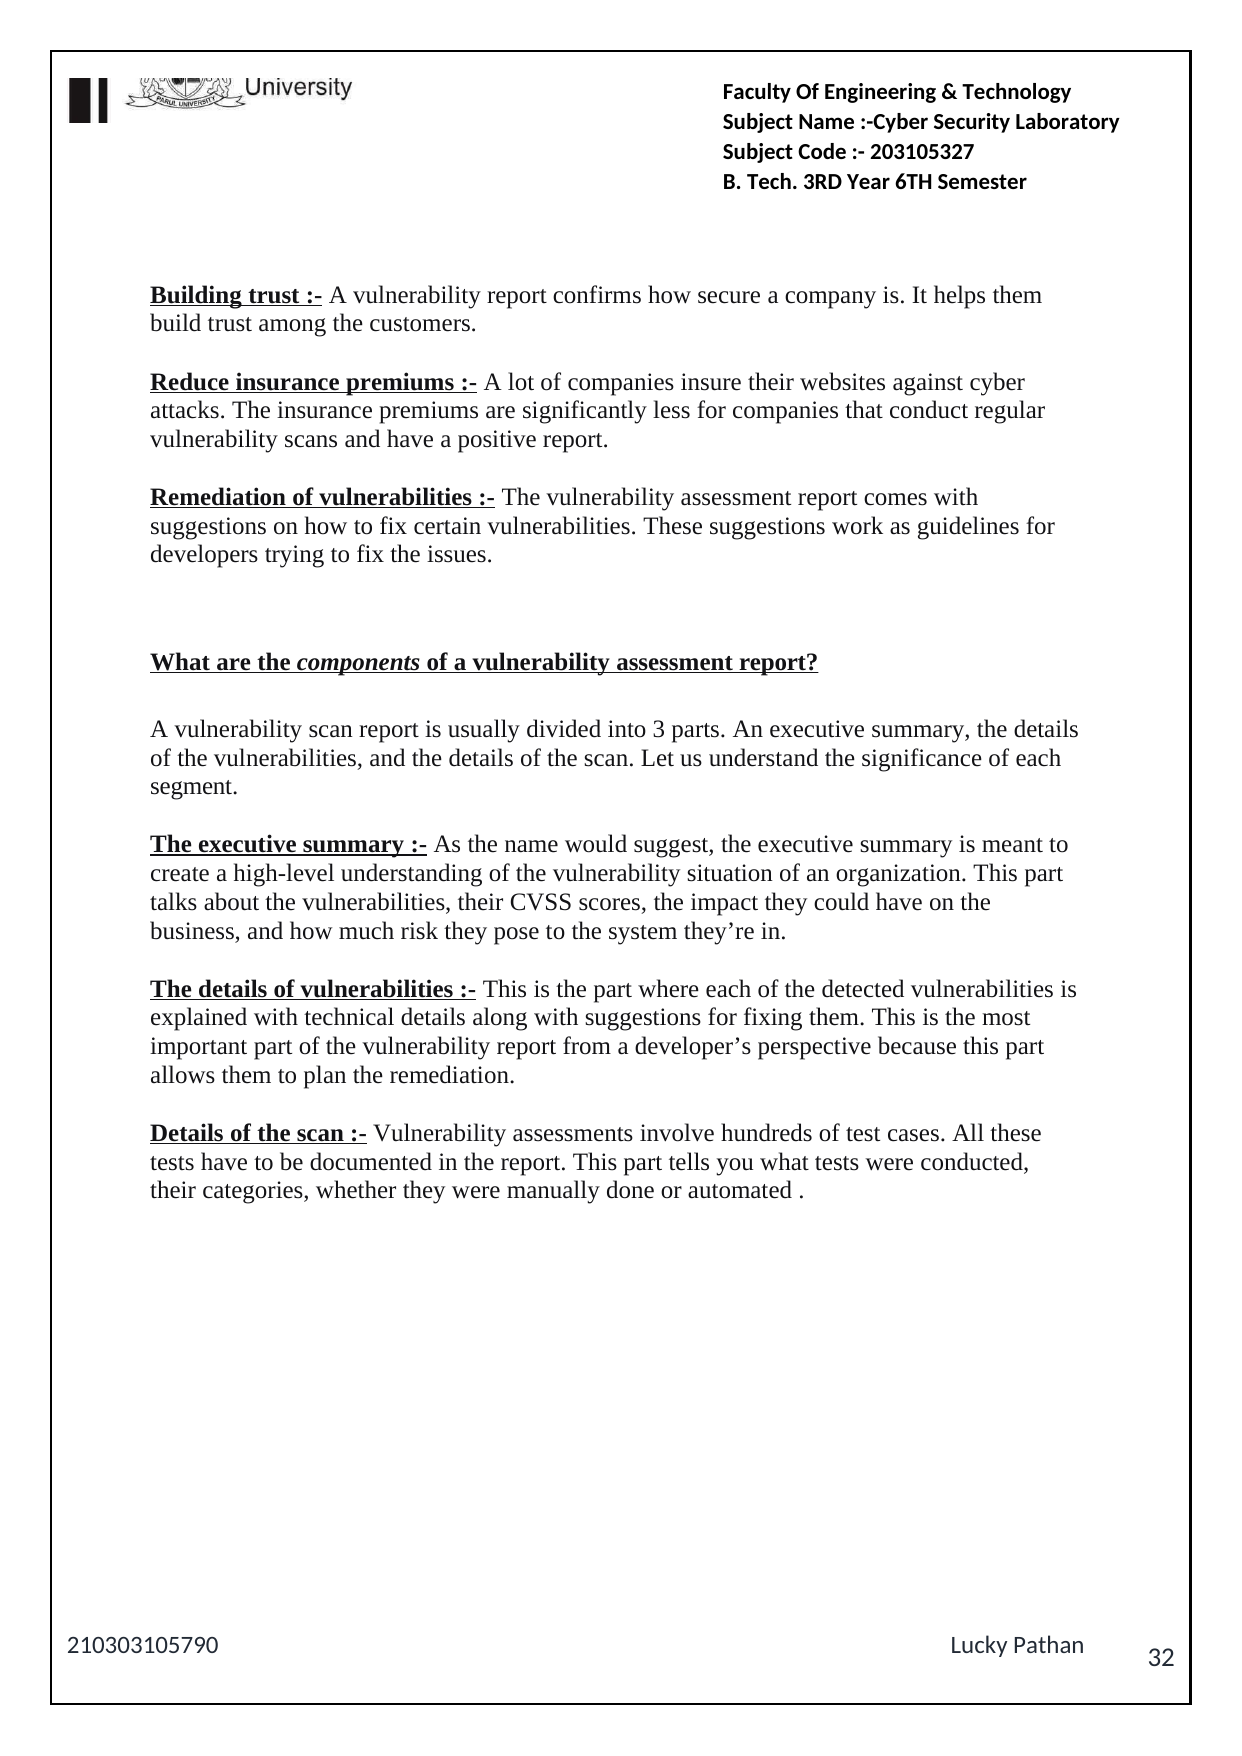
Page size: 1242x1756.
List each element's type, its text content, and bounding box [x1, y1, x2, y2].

text Building trust :- A vulnerability report confirms how secure a company is. It helps them build trust among the customers. [150, 280, 1085, 337]
text The executive summary :- As the name would suggest, the executive summary is meant to create a high-level understanding of the vulnerability situation of an organization. This part talks about the vulnerabilities, their CVSS scores, the impact they could have on the business, and how much risk they pose to the system they’re in. [150, 829, 1085, 944]
text Reduce insurance premiums :- A lot of companies insure their websites against cyber attacks. The insurance premiums are significantly less for companies that conduct regular vulnerability scans and have a positive report. [150, 367, 1085, 453]
text A vulnerability scan report is usually divided into 3 parts. An executive summary, the details of the vulnerabilities, and the details of the scan. Let us understand the significance of each segment. [150, 714, 1085, 800]
picture [66, 78, 357, 123]
text Details of the scan :- Vulnerability assessments involve hundreds of test cases. All these tests have to be documented in the report. This part tells you what tests were conducted, their categories, whether they were manually done or automated . [150, 1118, 1062, 1204]
text Remediation of vulnerabilities :- The vulnerability assessment report comes with suggestions on how to fix certain vulnerabilities. These suggestions work as guidelines for developers trying to fix the issues. [150, 482, 1091, 568]
text The details of vulnerabilities :- This is the part where each of the detected vulnerabilities is explained with technical details along with suggestions for fixing them. This is the most important part of the vulnerability report from a developer’s perspective because this part allows them to plan the remediation. [150, 974, 1085, 1089]
text What are the components of a vulnerability assessment report? [150, 647, 1177, 675]
